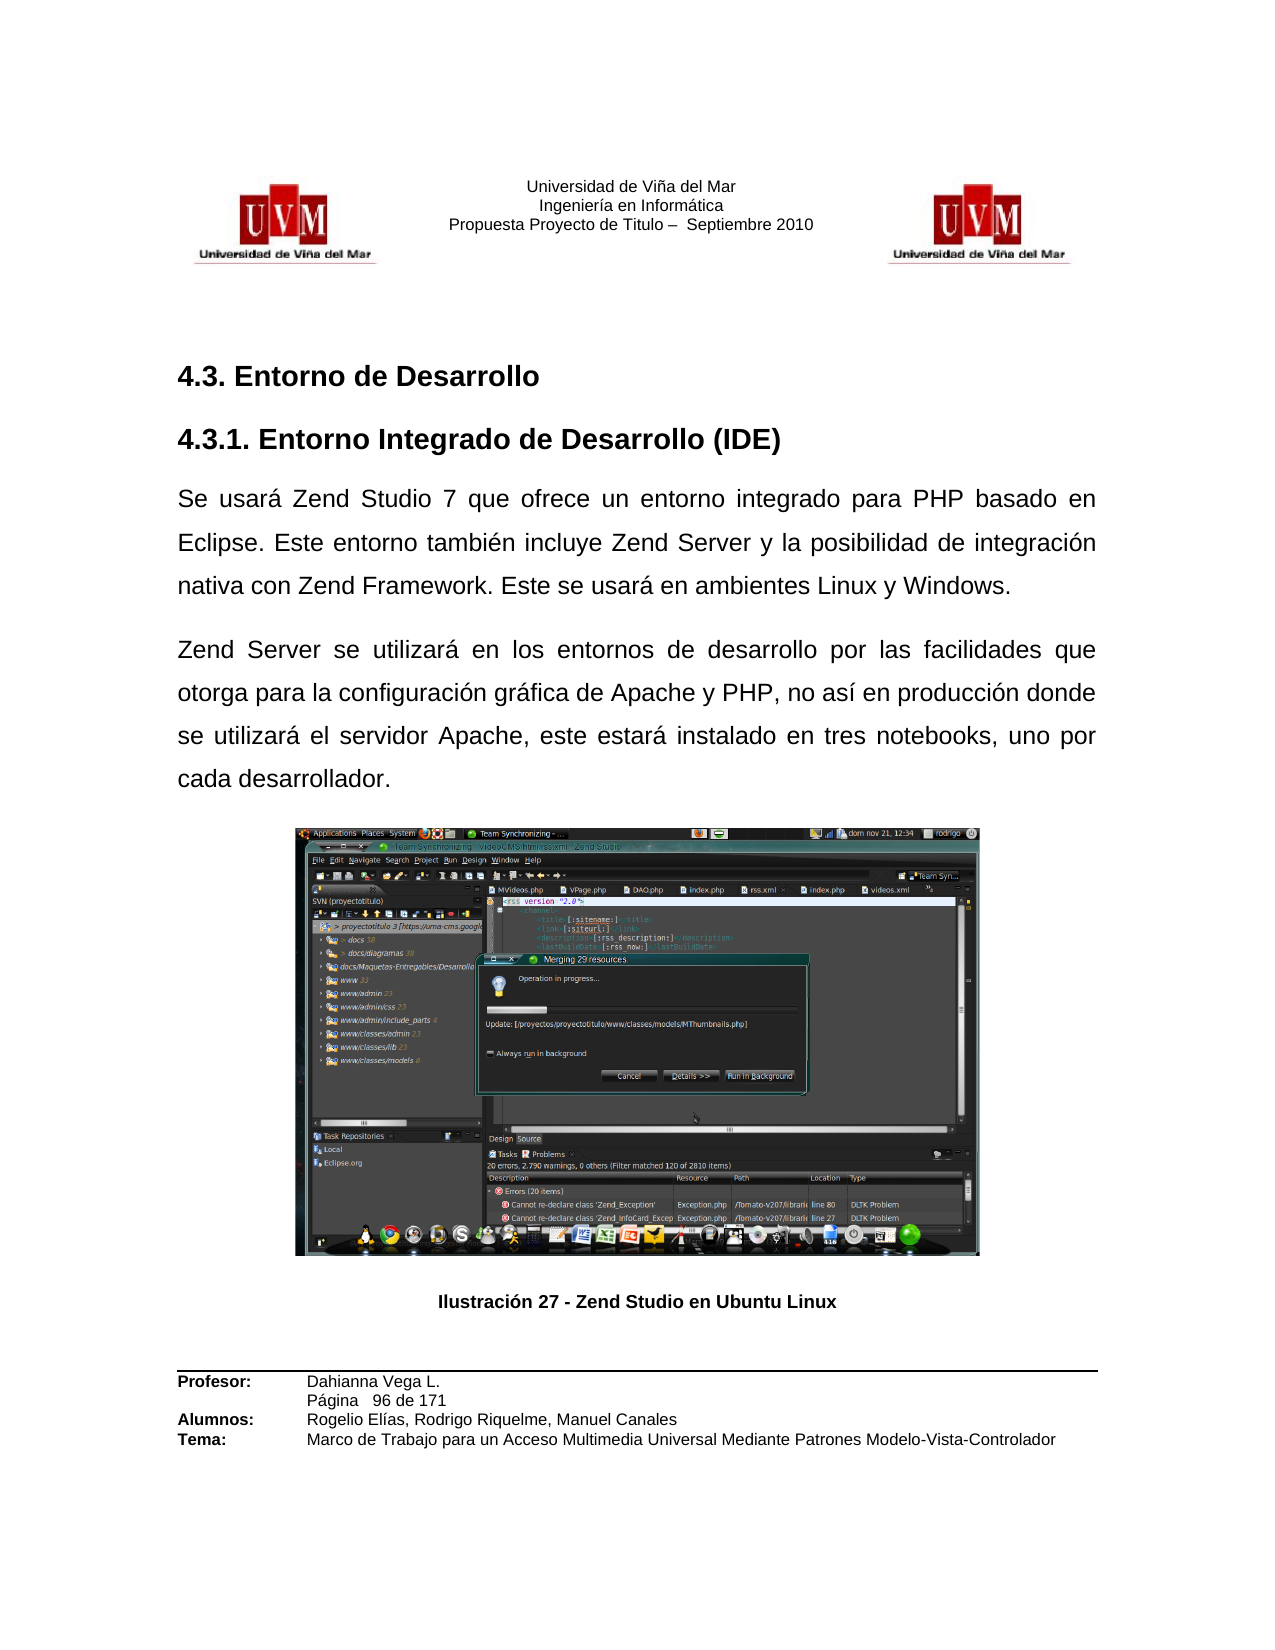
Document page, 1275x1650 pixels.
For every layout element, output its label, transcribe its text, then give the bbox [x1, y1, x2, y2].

picture [871, 176, 1084, 267]
text Zend Server se utilizará en los entornos de desarrollo por las facilidades que otorga para la configuración gráfica de Apache y PHP, no así en producción donde se utilizará el servidor Apache, este estará instalado en tres notebooks, uno por cada desarrollador. [177, 635, 1098, 793]
picture [295, 828, 980, 1256]
subtitle 4.3. Entorno de Desarrollo [177, 359, 1098, 392]
text Se usará Zend Studio 7 que ofrece un entorno integrado para PHP basado en Eclipse. Este entorno también incluye Zend Server y la posibilidad de integración nativa con Zend Framework. Este se usará en ambientes Linux y Windows. [177, 484, 1098, 599]
subtitle 4.3.1. Entorno Integrado de Desarrollo (IDE) [177, 422, 1098, 455]
picture [177, 176, 390, 267]
text Ilustración 27 - Zend Studio en Ubuntu Linux [177, 1291, 1098, 1312]
